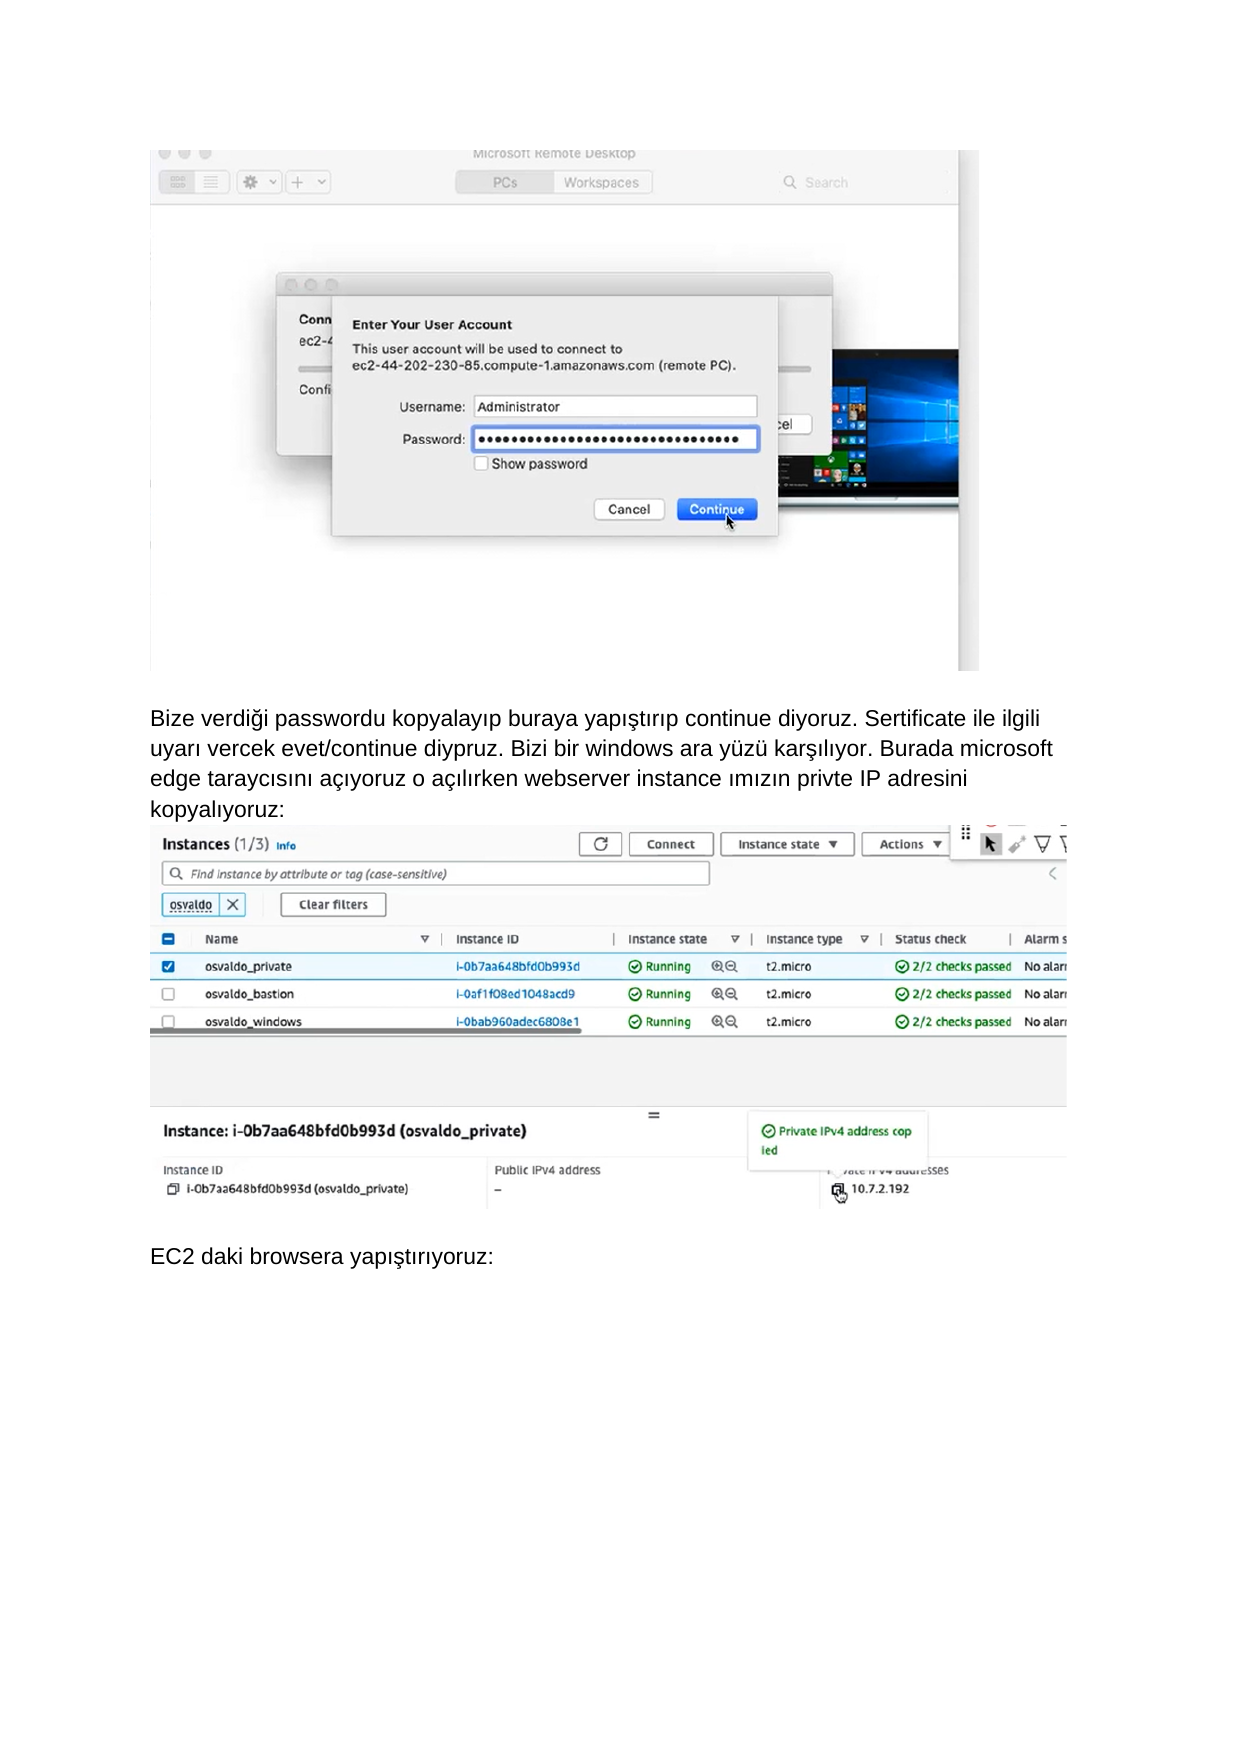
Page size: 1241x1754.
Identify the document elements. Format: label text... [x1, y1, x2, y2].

picture [150, 150, 980, 671]
text EC2 daki browsera yapıştırıyoruz: [150, 1243, 1090, 1269]
text Bize verdiği passwordu kopyalayıp buraya yapıştırıp continue diyoruz. Sertificate ile ilgili uyarı vercek evet/continue diypruz. Bizi bir windows ara yüzü karşılıyor. Burada microsoft edge taraycısını açıyoruz o açılırken webserver instance ımızın privte IP adresini kopyalıyoruz: [150, 705, 1090, 822]
picture [150, 825, 1067, 1209]
